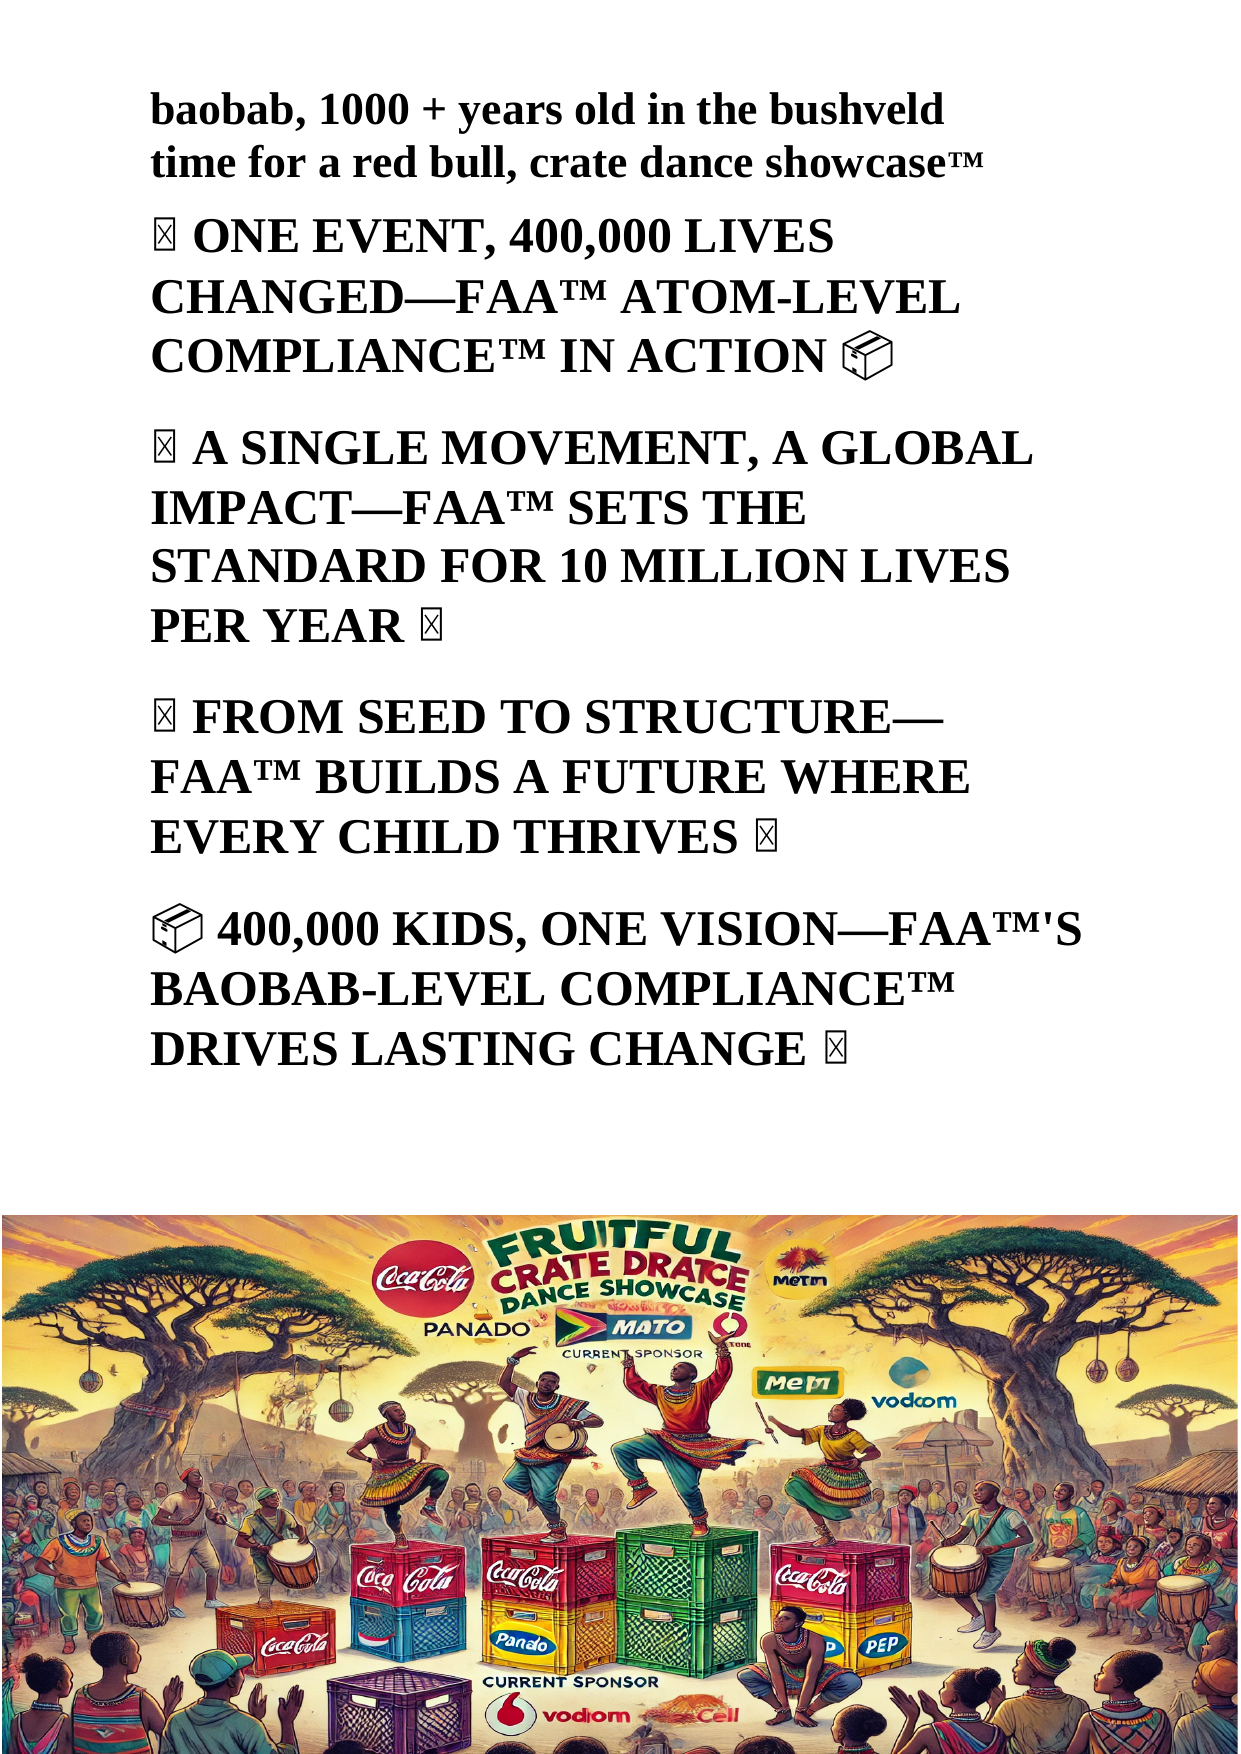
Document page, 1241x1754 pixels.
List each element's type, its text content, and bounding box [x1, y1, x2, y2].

text 📦 400,000 KIDS, ONE VISION—FAA™'S BAOBAB-LEVEL COMPLIANCE™ DRIVES LASTING CHANGE 🌿 [150, 896, 1090, 1079]
text 📜 FROM SEED TO STRUCTURE—FAA™ BUILDS A FUTURE WHERE EVERY CHILD THRIVES 🍃 [150, 685, 1090, 867]
text 🚀 A SINGLE MOVEMENT, A GLOBAL IMPACT—FAA™ SETS THE STANDARD FOR 10 MILLION LIVES PER YEAR 🌳 [150, 416, 1090, 656]
picture [2, 1215, 1238, 1754]
text 🌿 ONE EVENT, 400,000 LIVES CHANGED—FAA™ ATOM-LEVEL COMPLIANCE™ IN ACTION 📦 [150, 204, 1090, 386]
